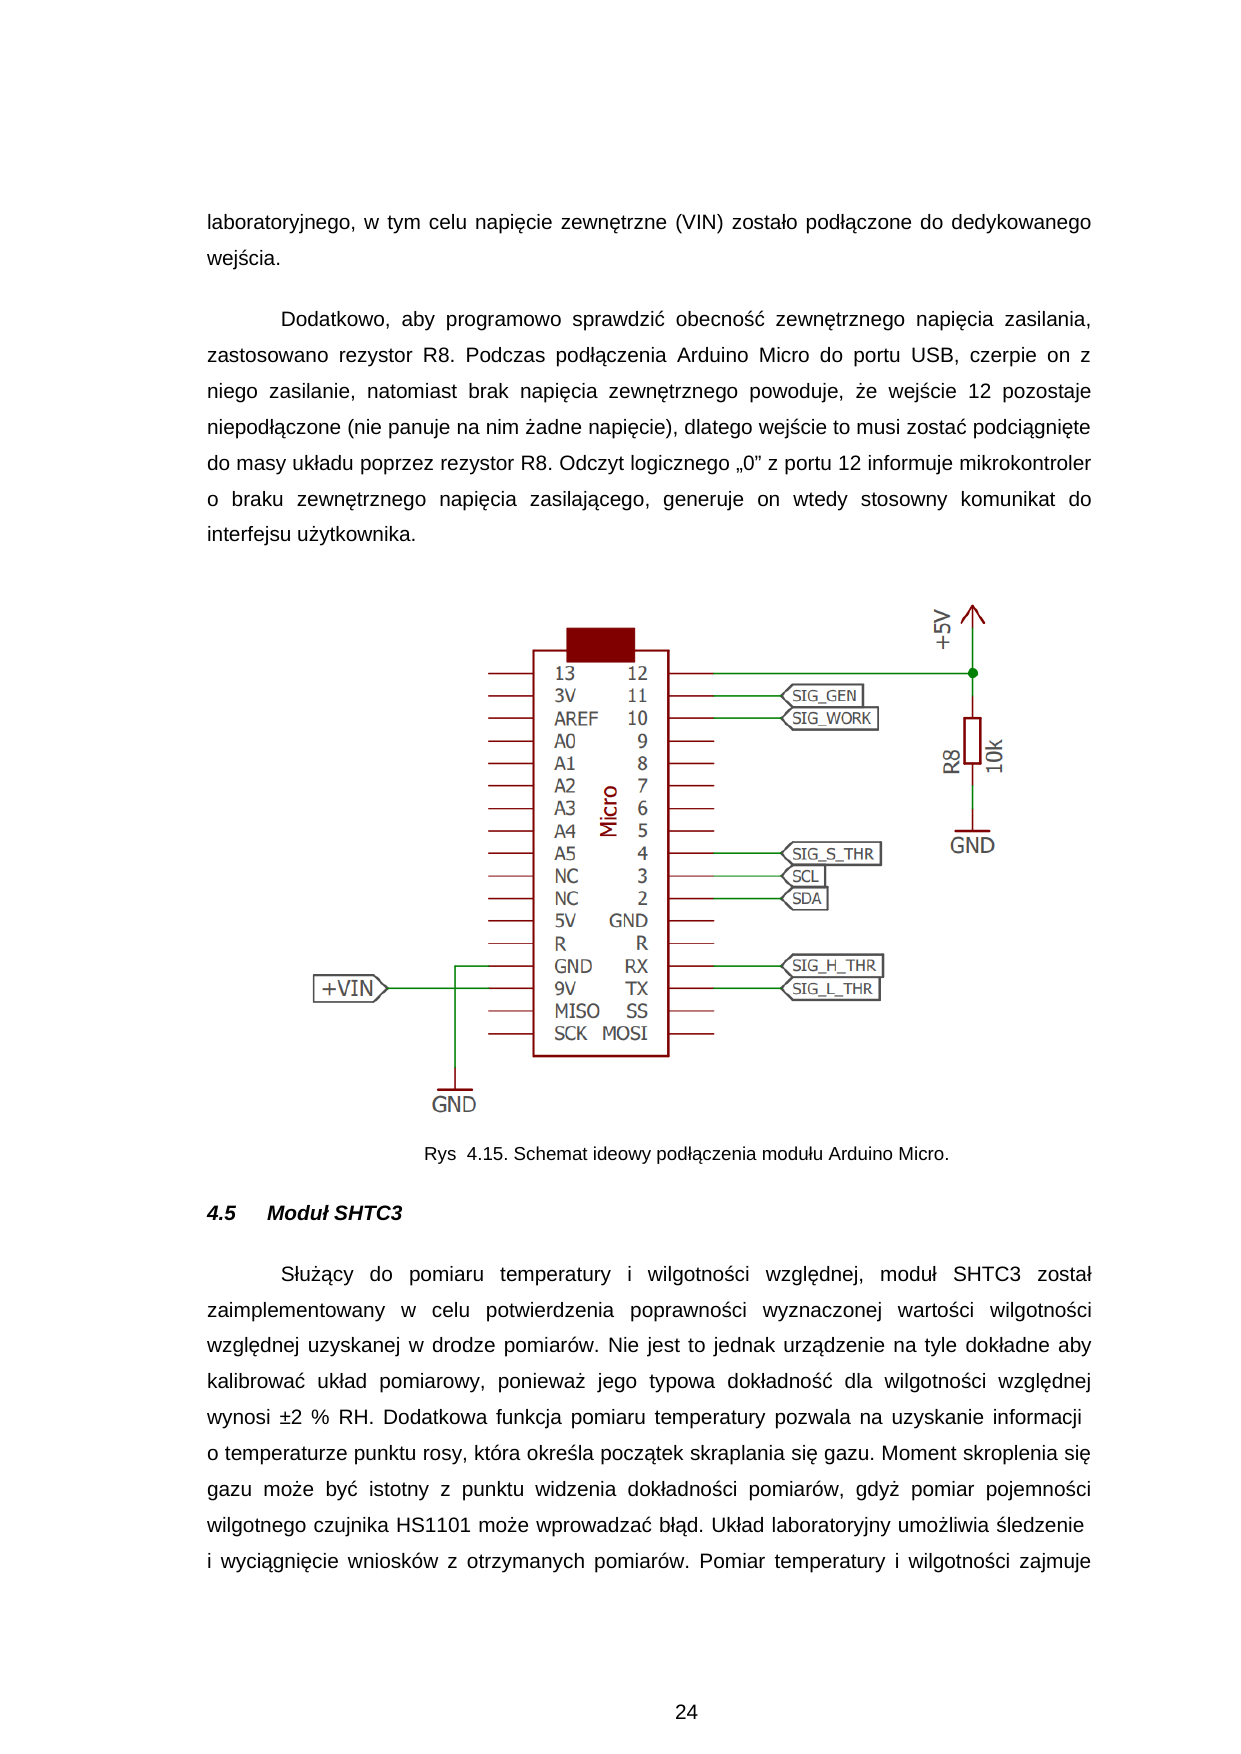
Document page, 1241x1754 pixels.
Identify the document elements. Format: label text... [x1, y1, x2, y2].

text Dodatkowo, aby programowo sprawdzić obecność zewnętrznego napięcia zasilania, zastosowano rezystor R8. Podczas podłączenia Arduino Micro do portu USB, czerpie on z niego zasilanie, natomiast brak napięcia zewnętrznego powoduje, że wejście 12 pozostaje niepodłączone (nie panuje na nim żadne napięcie), dlatego wejście to musi zostać podciągnięte do masy układu poprzez rezystor R8. Odczyt logicznego „0” z portu 12 informuje mikrokontroler o braku zewnętrznego napięcia zasilającego, generuje on wtedy stosowny komunikat do interfejsu użytkownika. [207, 307, 1092, 546]
picture [288, 583, 1012, 1119]
subtitle Moduł SHTC3 [207, 1201, 1092, 1224]
